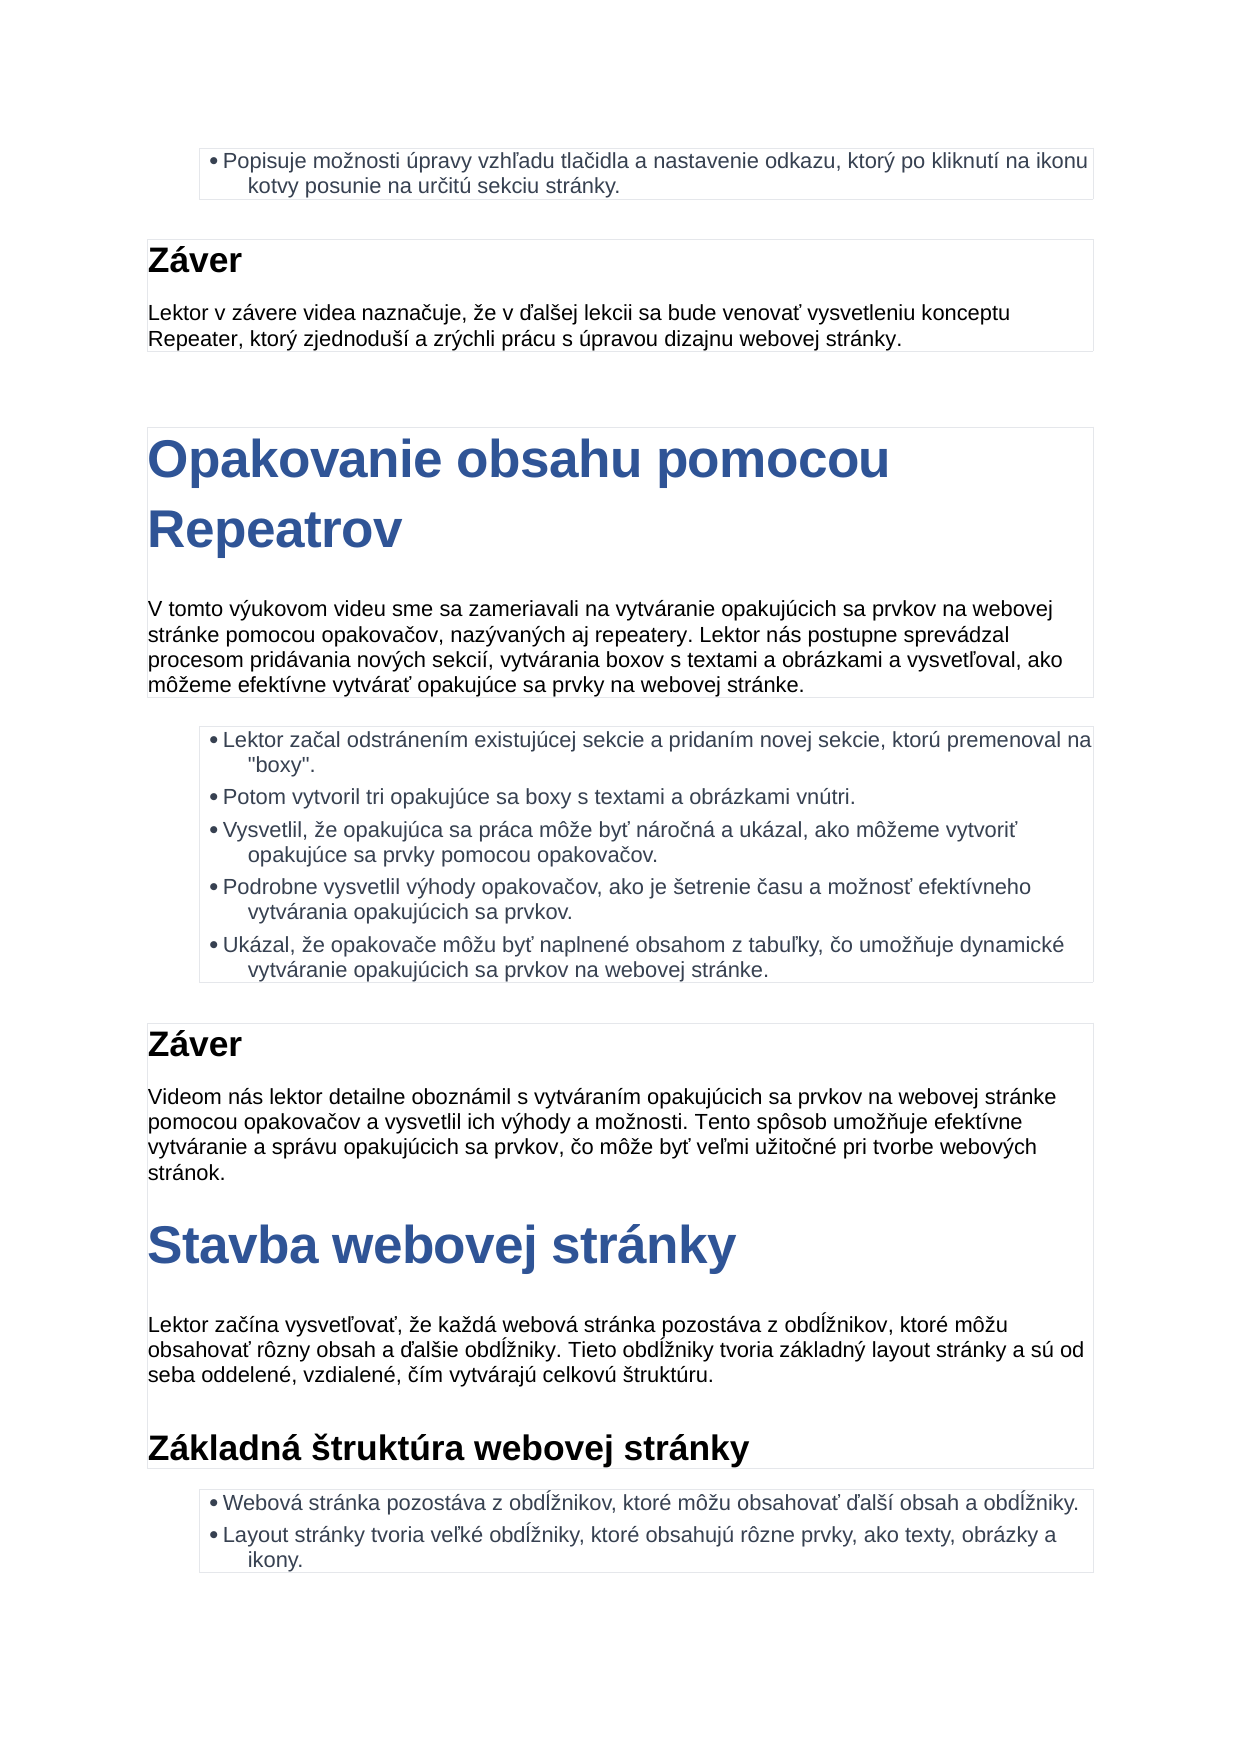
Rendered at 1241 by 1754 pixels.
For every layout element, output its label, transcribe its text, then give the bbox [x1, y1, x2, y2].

subtitle Stavba webovej stránky [148, 1213, 1093, 1274]
subtitle Záver [148, 1024, 1093, 1064]
text V tomto výukovom videu sme sa zameriavali na vytváranie opakujúcich sa prvkov na webovej stránke pomocou opakovačov, nazývaných aj repeatery. Lektor nás postupne sprevádzal procesom pridávania nových sekcií, vytvárania boxov s textami a obrázkami a vysvetľoval, ako môžeme efektívne vytvárať opakujúce sa prvky na webovej stránke. [148, 596, 1093, 697]
subtitle Opakovanie obsahu pomocou Repeatrov [148, 428, 1093, 559]
list Layout stránky tvoria veľké obdĺžniky, ktoré obsahujú rôzne prvky, ako texty, obrázky a ikony. [200, 1521, 1093, 1572]
list Lektor začal odstránením existujúcej sekcie a pridaním novej sekcie, ktorú premenoval na "boxy". [200, 727, 1093, 777]
list Ukázal, že opakovače môžu byť naplnené obsahom z tabuľky, čo umožňuje dynamické vytváranie opakujúcich sa prvkov na webovej stránke. [200, 931, 1093, 982]
list Webová stránka pozostáva z obdĺžnikov, ktoré môžu obsahovať ďalší obsah a obdĺžniky. [200, 1490, 1093, 1514]
text Lektor začína vysvetľovať, že každá webová stránka pozostáva z obdĺžnikov, ktoré môžu obsahovať rôzny obsah a ďalšie obdĺžniky. Tieto obdĺžniky tvoria základný layout stránky a sú od seba oddelené, vzdialené, čím vytvárajú celkovú štruktúru. [148, 1311, 1093, 1388]
text Videom nás lektor detailne oboznámil s vytváraním opakujúcich sa prvkov na webovej stránke pomocou opakovačov a vysvetlil ich výhody a možnosti. Tento spôsob umožňuje efektívne vytváranie a správu opakujúcich sa prvkov, čo môže byť veľmi užitočné pri tvorbe webových stránok. [148, 1083, 1093, 1184]
text Lektor v závere videa naznačuje, že v ďalšej lekcii sa bude venovať vysvetleniu konceptu Repeater, ktorý zjednoduší a zrýchli prácu s úpravou dizajnu webovej stránky. [148, 300, 1093, 351]
list Potom vytvoril tri opakujúce sa boxy s textami a obrázkami vnútri. [200, 784, 1093, 809]
subtitle Záver [148, 240, 1093, 280]
list Vysvetlil, že opakujúca sa práca môže byť náročná a ukázal, ako môžeme vytvoriť opakujúce sa prvky pomocou opakovačov. [200, 816, 1093, 867]
list Popisuje možnosti úpravy vzhľadu tlačidla a nastavenie odkazu, ktorý po kliknutí na ikonu kotvy posunie na určitú sekciu stránky. [200, 149, 1093, 199]
subtitle Základná štruktúra webovej stránky [148, 1427, 1093, 1468]
list Podrobne vysvetlil výhody opakovačov, ako je šetrenie času a možnosť efektívneho vytvárania opakujúcich sa prvkov. [200, 873, 1093, 924]
